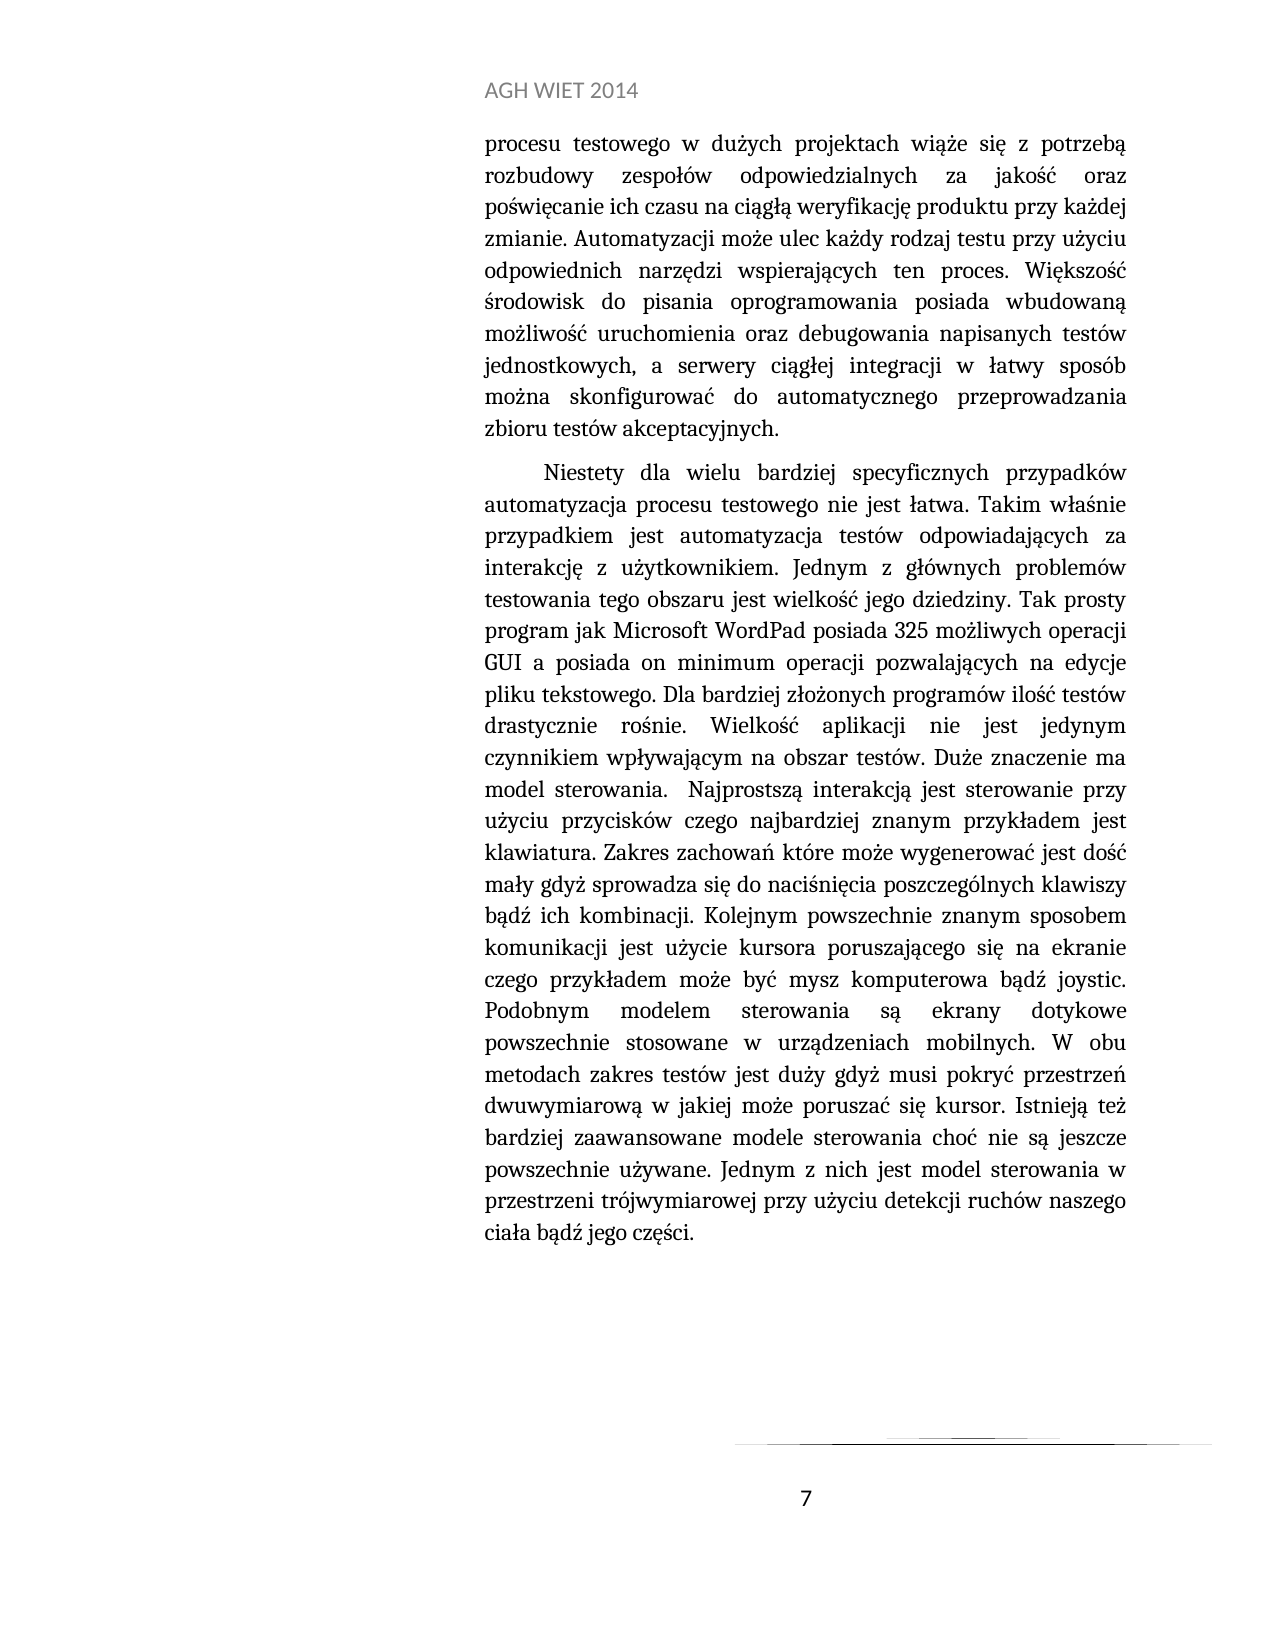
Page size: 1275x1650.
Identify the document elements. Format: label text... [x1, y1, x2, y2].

text Niestety dla wielu bardziej specyficznych przypadków automatyzacja procesu testowego nie jest łatwa. Takim właśnie przypadkiem jest automatyzacja testów odpowiadających za interakcję z użytkownikiem. Jednym z głównych problemów testowania tego obszaru jest wielkość jego dziedziny. Tak prosty program jak Microsoft WordPad posiada 325 możliwych operacji GUI a posiada on minimum operacji pozwalających na edycje pliku tekstowego. Dla bardziej złożonych programów ilość testów drastycznie rośnie. Wielkość aplikacji nie jest jedynym czynnikiem wpływającym na obszar testów. Duże znaczenie ma model sterowania. Najprostszą interakcją jest sterowanie przy użyciu przycisków czego najbardziej znanym przykładem jest klawiatura. Zakres zachowań które może wygenerować jest dość mały gdyż sprowadza się do naciśnięcia poszczególnych klawiszy bądź ich kombinacji. Kolejnym powszechnie znanym sposobem komunikacji jest użycie kursora poruszającego się na ekranie czego przykładem może być mysz komputerowa bądź joystic. Podobnym modelem sterowania są ekrany dotykowe powszechnie stosowane w urządzeniach mobilnych. W obu metodach zakres testów jest duży gdyż musi pokryć przestrzeń dwuwymiarową w jakiej może poruszać się kursor. Istnieją też bardziej zaawansowane modele sterowania choć nie są jeszcze powszechnie używane. Jednym z nich jest model sterowania w przestrzeni trójwymiarowej przy użyciu detekcji ruchów naszego ciała bądź jego części. [484, 459, 1127, 1247]
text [484, 130, 1127, 442]
